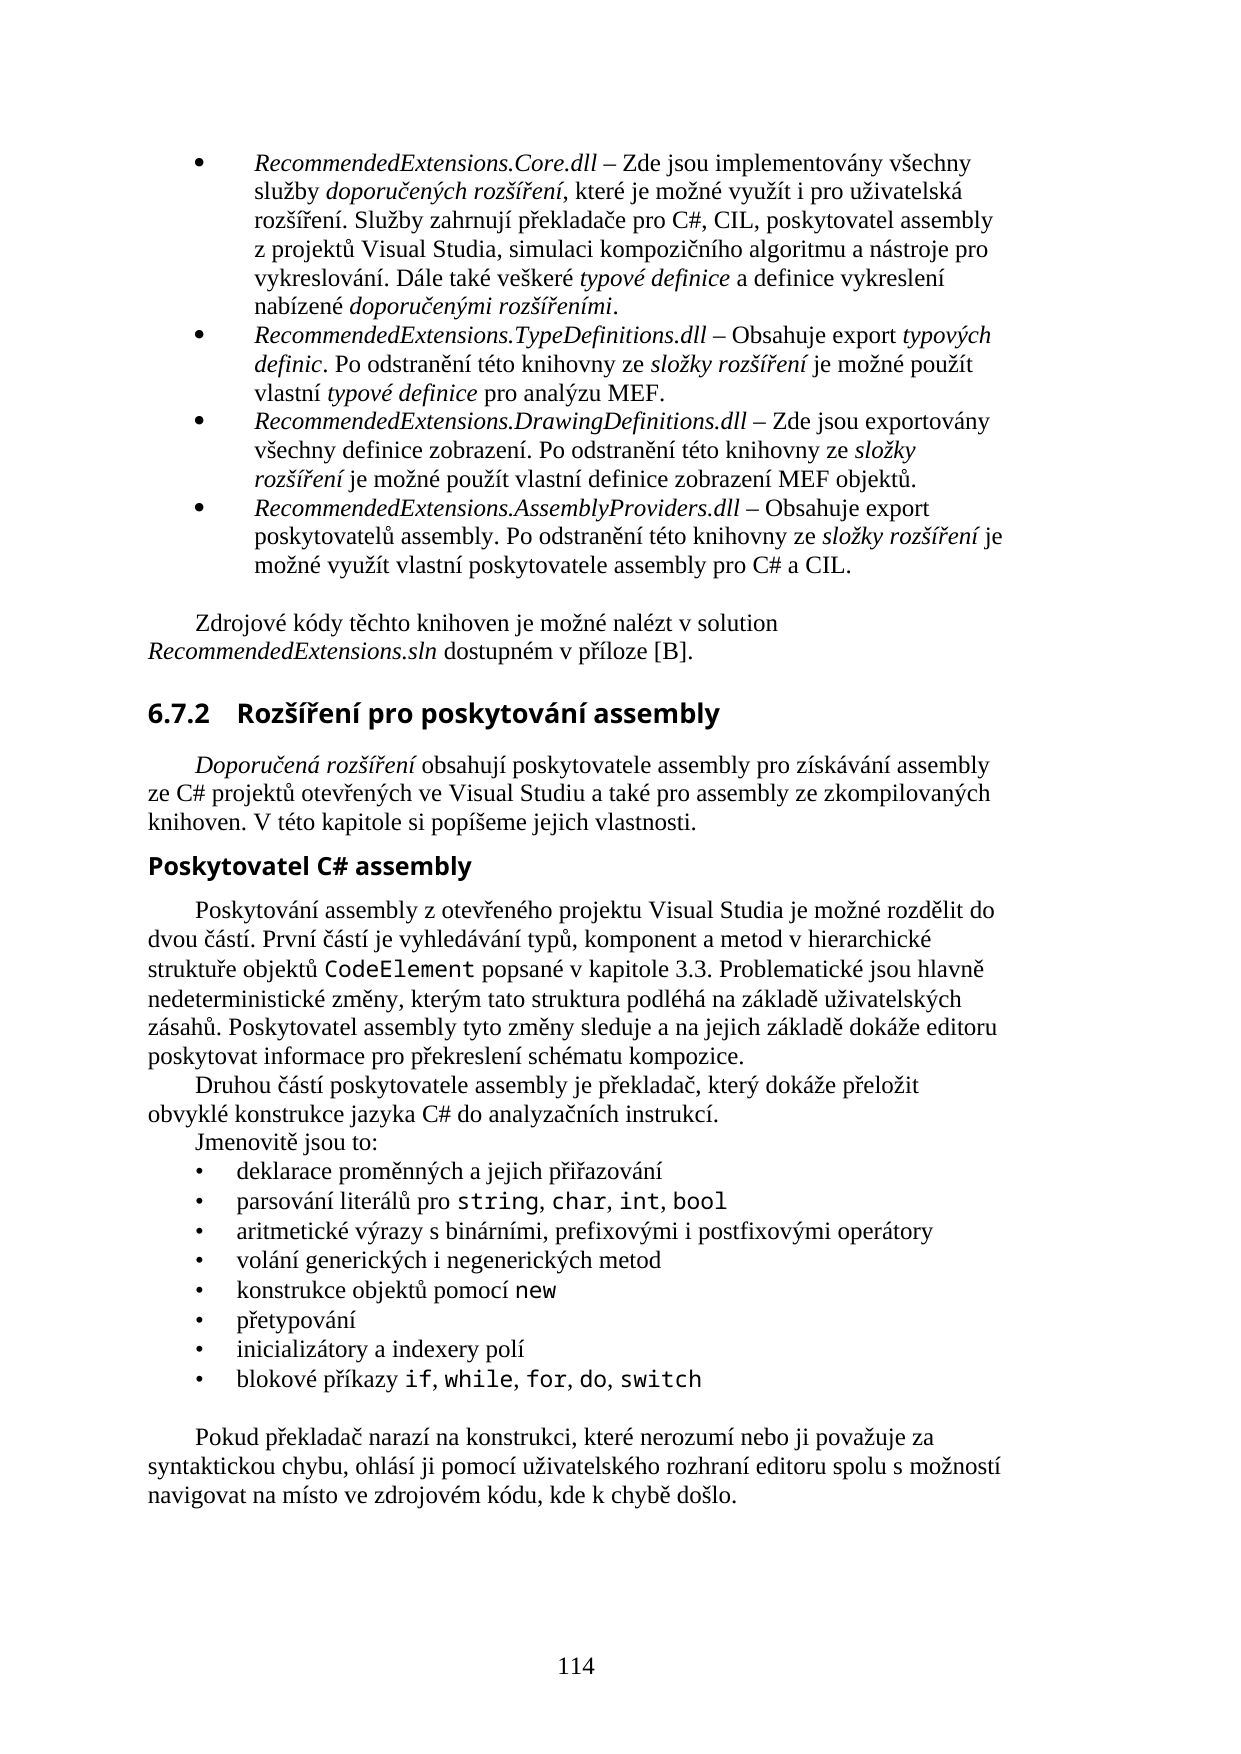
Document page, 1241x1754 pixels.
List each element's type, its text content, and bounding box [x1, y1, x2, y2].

text Poskytování assembly z otevřeného projektu Visual Studia je možné rozdělit do dvou částí. První částí je vyhledávání typů, komponent a metod v hierarchické struktuře objektů CodeElement popsané v kapitole 3.3. Problematické jsou hlavně nedeterministické změny, kterým tato struktura podléhá na základě uživatelských zásahů. Poskytovatel assembly tyto změny sleduje a na jejich základě dokáže editoru poskytovat informace pro překreslení schématu kompozice. [148, 895, 1004, 1070]
text Druhou částí poskytovatele assembly je překladač, který dokáže přeložit obvyklé konstrukce jazyka C# do analyzačních instrukcí. [148, 1070, 1004, 1127]
text • aritmetické výrazy s binárními, prefixovými i postfixovými operátory [148, 1216, 1004, 1245]
list RecommendedExtensions.TypeDefinitions.dll – Obsahuje export typových definic. Po odstranění této knihovny ze složky rozšíření je možné použít vlastní typové definice pro analýzu MEF. [195, 320, 1004, 406]
list RecommendedExtensions.AssemblyProviders.dll – Obsahuje export poskytovatelů assembly. Po odstranění této knihovny ze složky rozšíření je možné využít vlastní poskytovatele assembly pro C# a CIL. [195, 493, 1004, 579]
text • inicializátory a indexery polí [148, 1334, 1004, 1362]
text Doporučená rozšíření obsahují poskytovatele assembly pro získávání assembly ze C# projektů otevřených ve Visual Studiu a také pro assembly ze zkompilovaných knihoven. V této kapitole si popíšeme jejich vlastnosti. [148, 750, 1004, 836]
text • volání generických i negenerických metod [148, 1245, 1004, 1274]
text • přetypování [148, 1305, 1004, 1334]
text • deklarace proměnných a jejich přiřazování [148, 1156, 1004, 1185]
text Pokud překladač narazí na konstrukci, které nerozumí nebo ji považuje za syntaktickou chybu, ohlásí ji pomocí uživatelského rozhraní editoru spolu s možností navigovat na místo ve zdrojovém kódu, kde k chybě došlo. [148, 1422, 1004, 1509]
text Poskytovatel C# assembly [148, 848, 1004, 882]
text Jmenovitě jsou to: [148, 1127, 1004, 1156]
text Zdrojové kódy těchto knihoven je možné nalézt v solution RecommendedExtensions.sln dostupném v příloze [B]. [148, 608, 1004, 665]
text • blokové příkazy if, while, for, do, switch [148, 1362, 1004, 1394]
list RecommendedExtensions.DrawingDefinitions.dll – Zde jsou exportovány všechny definice zobrazení. Po odstranění této knihovny ze složky rozšíření je možné použít vlastní definice zobrazení MEF objektů. [195, 406, 1004, 493]
text • parsování literálů pro string, char, int, bool [148, 1185, 1004, 1216]
text • konstrukce objektů pomocí new [148, 1274, 1004, 1305]
subtitle Rozšíření pro poskytování assembly [148, 694, 1004, 731]
list RecommendedExtensions.Core.dll – Zde jsou implementovány všechny služby doporučených rozšíření, které je možné využít i pro uživatelská rozšíření. Služby zahrnují překladače pro C#, CIL, poskytovatel assembly z projektů Visual Studia, simulaci kompozičního algoritmu a nástroje pro vykreslování. Dále také veškeré typové definice a definice vykreslení nabízené doporučenými rozšířeními. [195, 148, 1004, 320]
